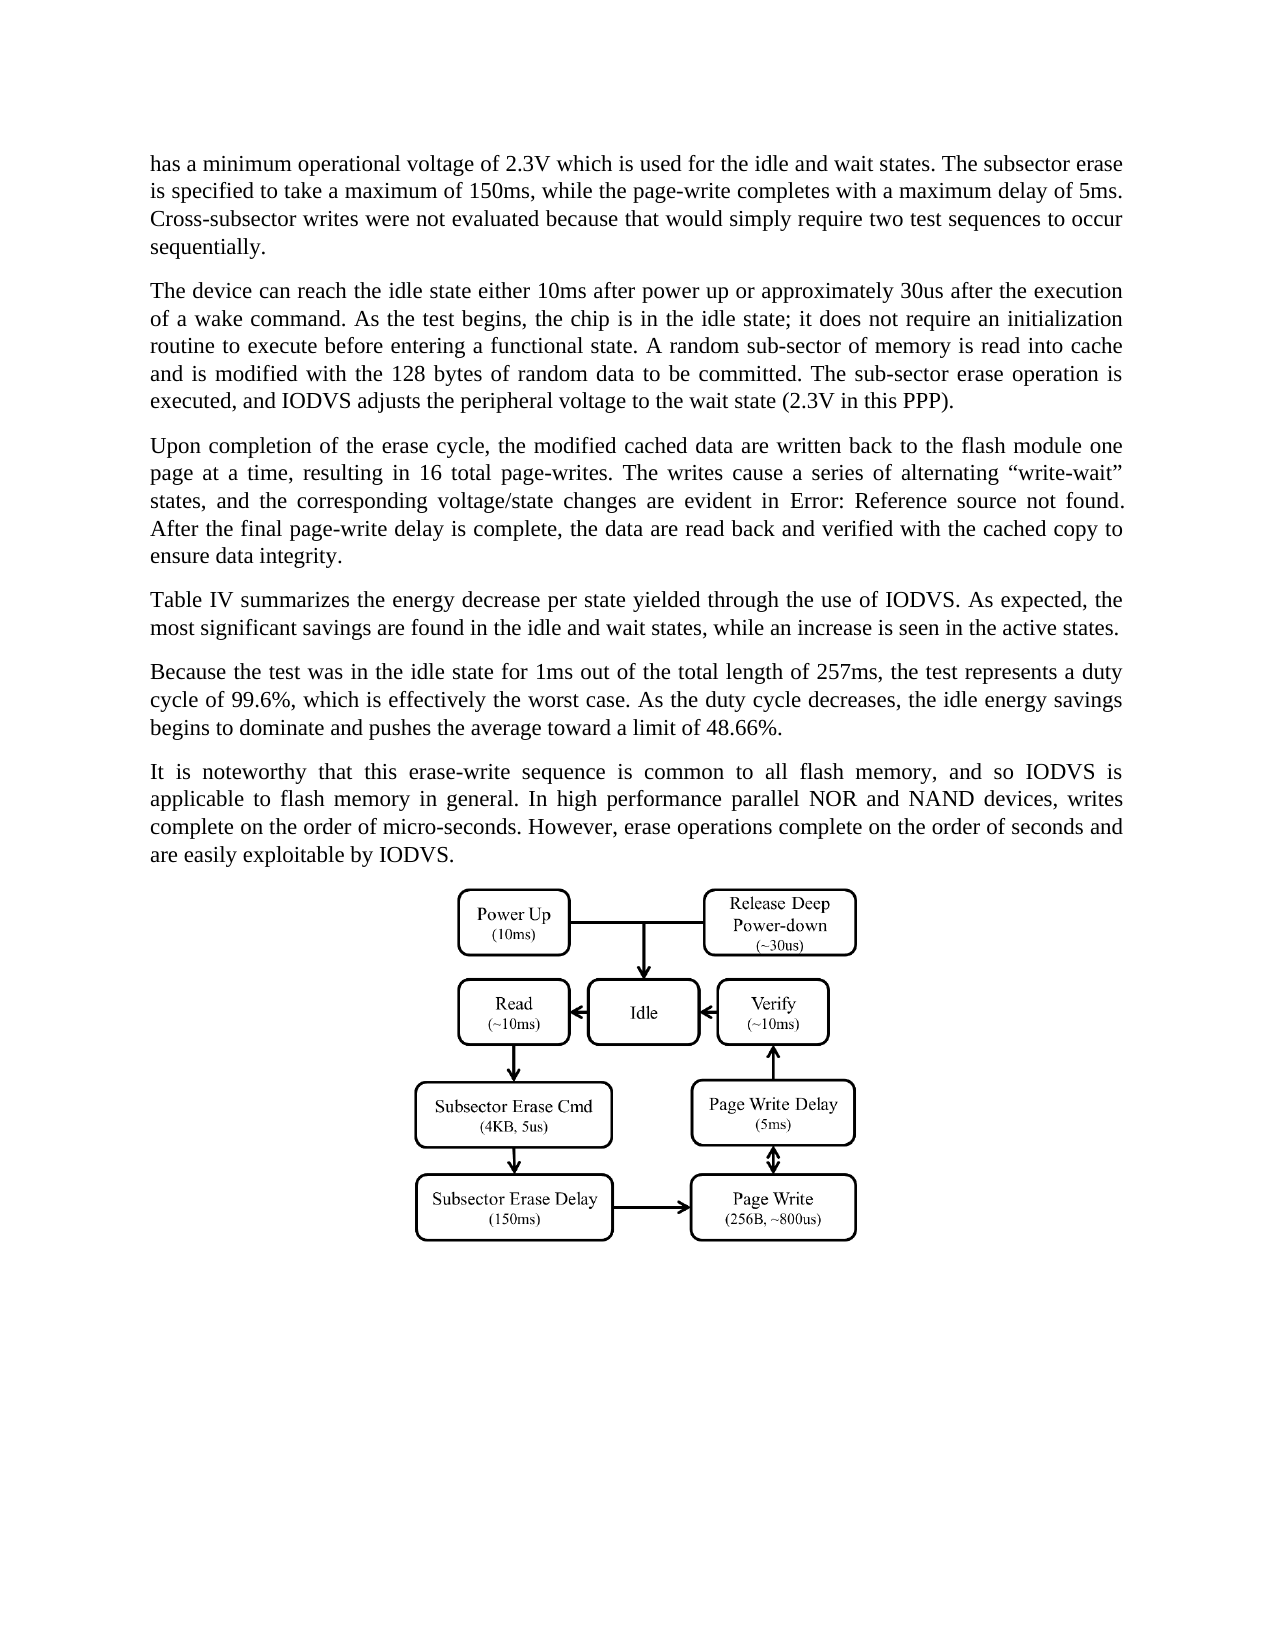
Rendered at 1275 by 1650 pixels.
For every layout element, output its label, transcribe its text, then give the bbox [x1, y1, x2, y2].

text The device can reach the idle state either 10ms after power up or approximately 30us after the execution of a wake command. As the test begins, the chip is in the idle state; it does not require an initialization routine to execute before entering a functional state. A random sub-sector of memory is read into cache and is modified with the 128 bytes of random data to be committed. The sub-sector erase operation is executed, and IODVS adjusts the peripheral voltage to the wait state (2.3V in this PPP). [150, 277, 1125, 414]
text Because the test was in the idle state for 1ms out of the total length of 257ms, the test represents a duty cycle of 99.6%, which is effectively the worst case. As the duty cycle decreases, the idle energy savings begins to dominate and pushes the average toward a limit of 48.66%. [150, 658, 1125, 740]
text It is noteworthy that this erase-write sequence is common to all flash memory, and so IODVS is applicable to flash memory in general. In high performance parallel NOR and NAND devices, writes complete on the order of micro-seconds. However, erase operations complete on the order of seconds and are easily exploitable by IODVS. [150, 758, 1125, 867]
picture [412, 885, 863, 1246]
text Table IV summarizes the energy decrease per state yielded through the use of IODVS. As expected, the most significant savings are found in the idle and wait states, while an increase is seen in the active states. [150, 586, 1125, 640]
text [150, 150, 1125, 259]
